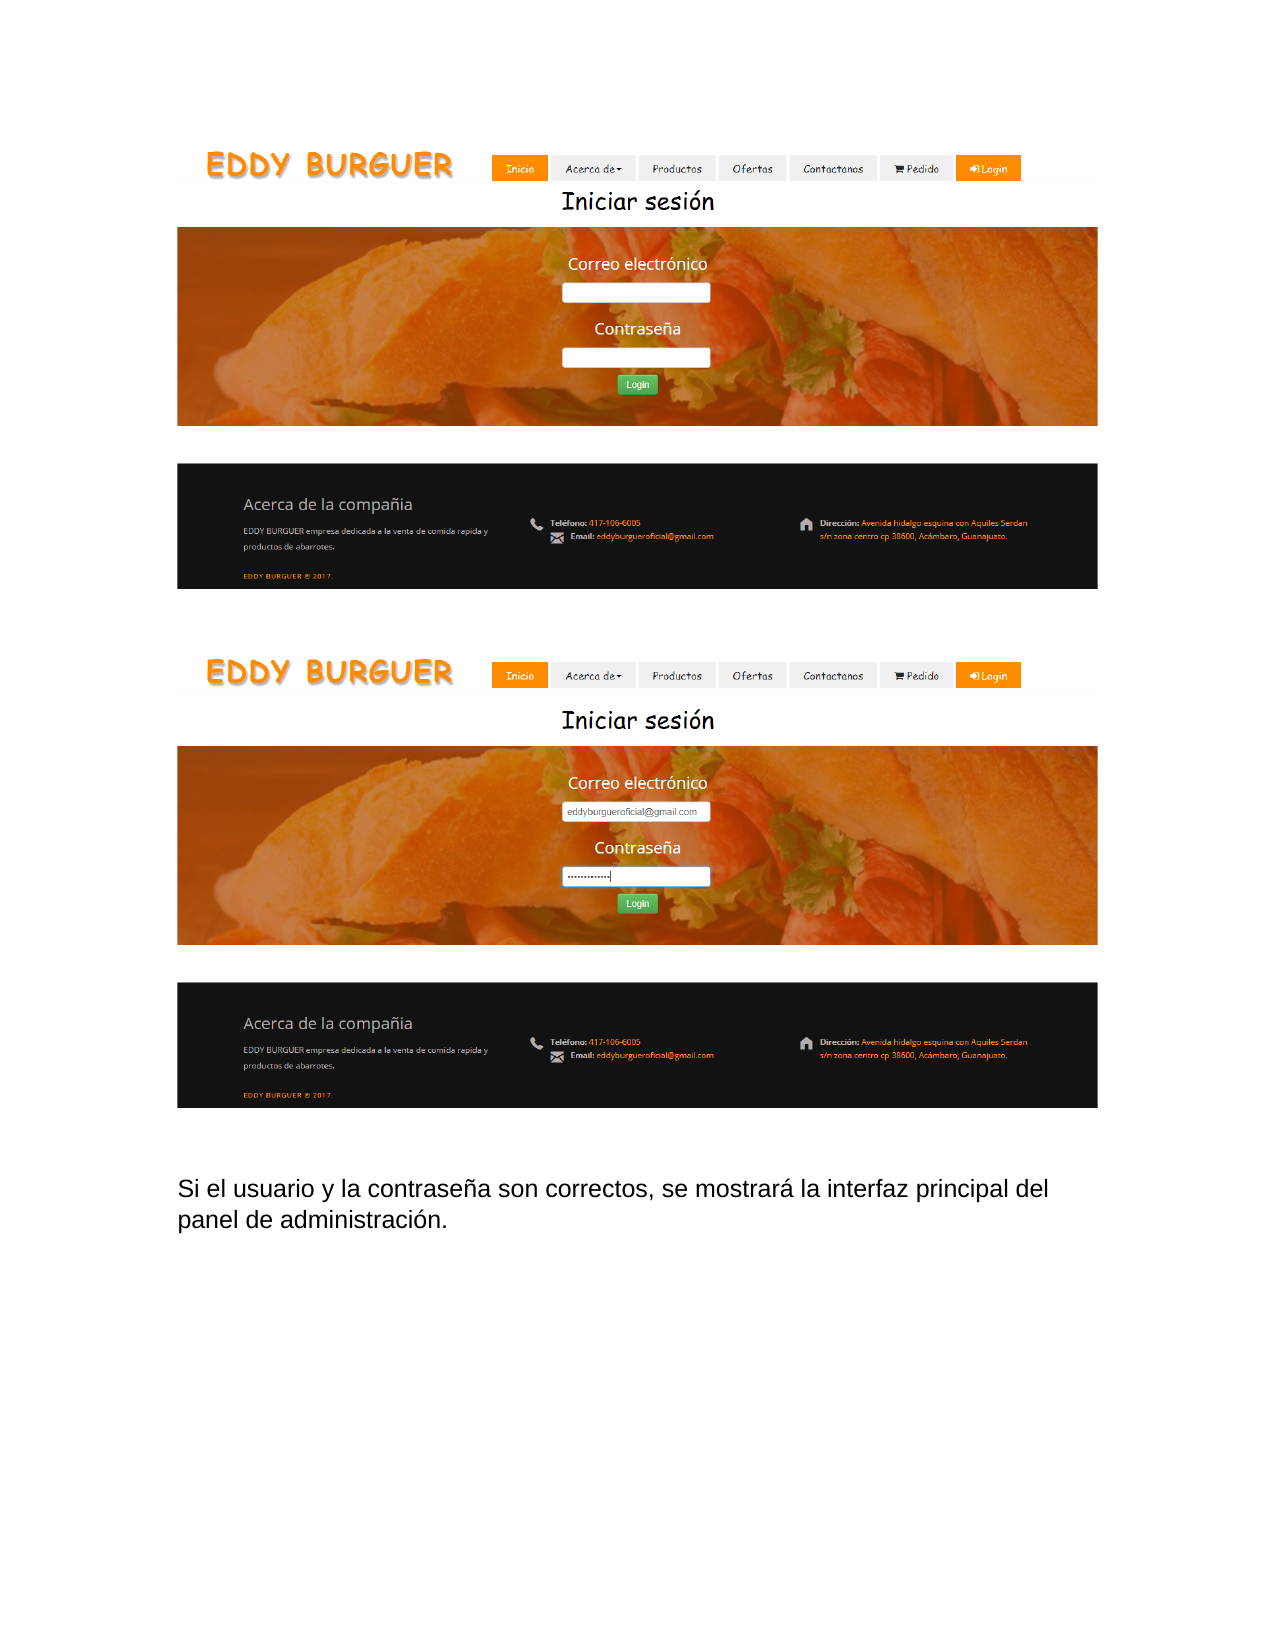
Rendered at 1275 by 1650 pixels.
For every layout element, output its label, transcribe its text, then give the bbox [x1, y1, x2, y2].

picture [177, 185, 1098, 589]
picture [177, 709, 1098, 1108]
picture [177, 147, 1098, 183]
text Si el usuario y la contraseña son correctos, se mostrará la interfaz principal del panel de administración. [177, 1174, 1098, 1234]
picture [177, 655, 1098, 691]
